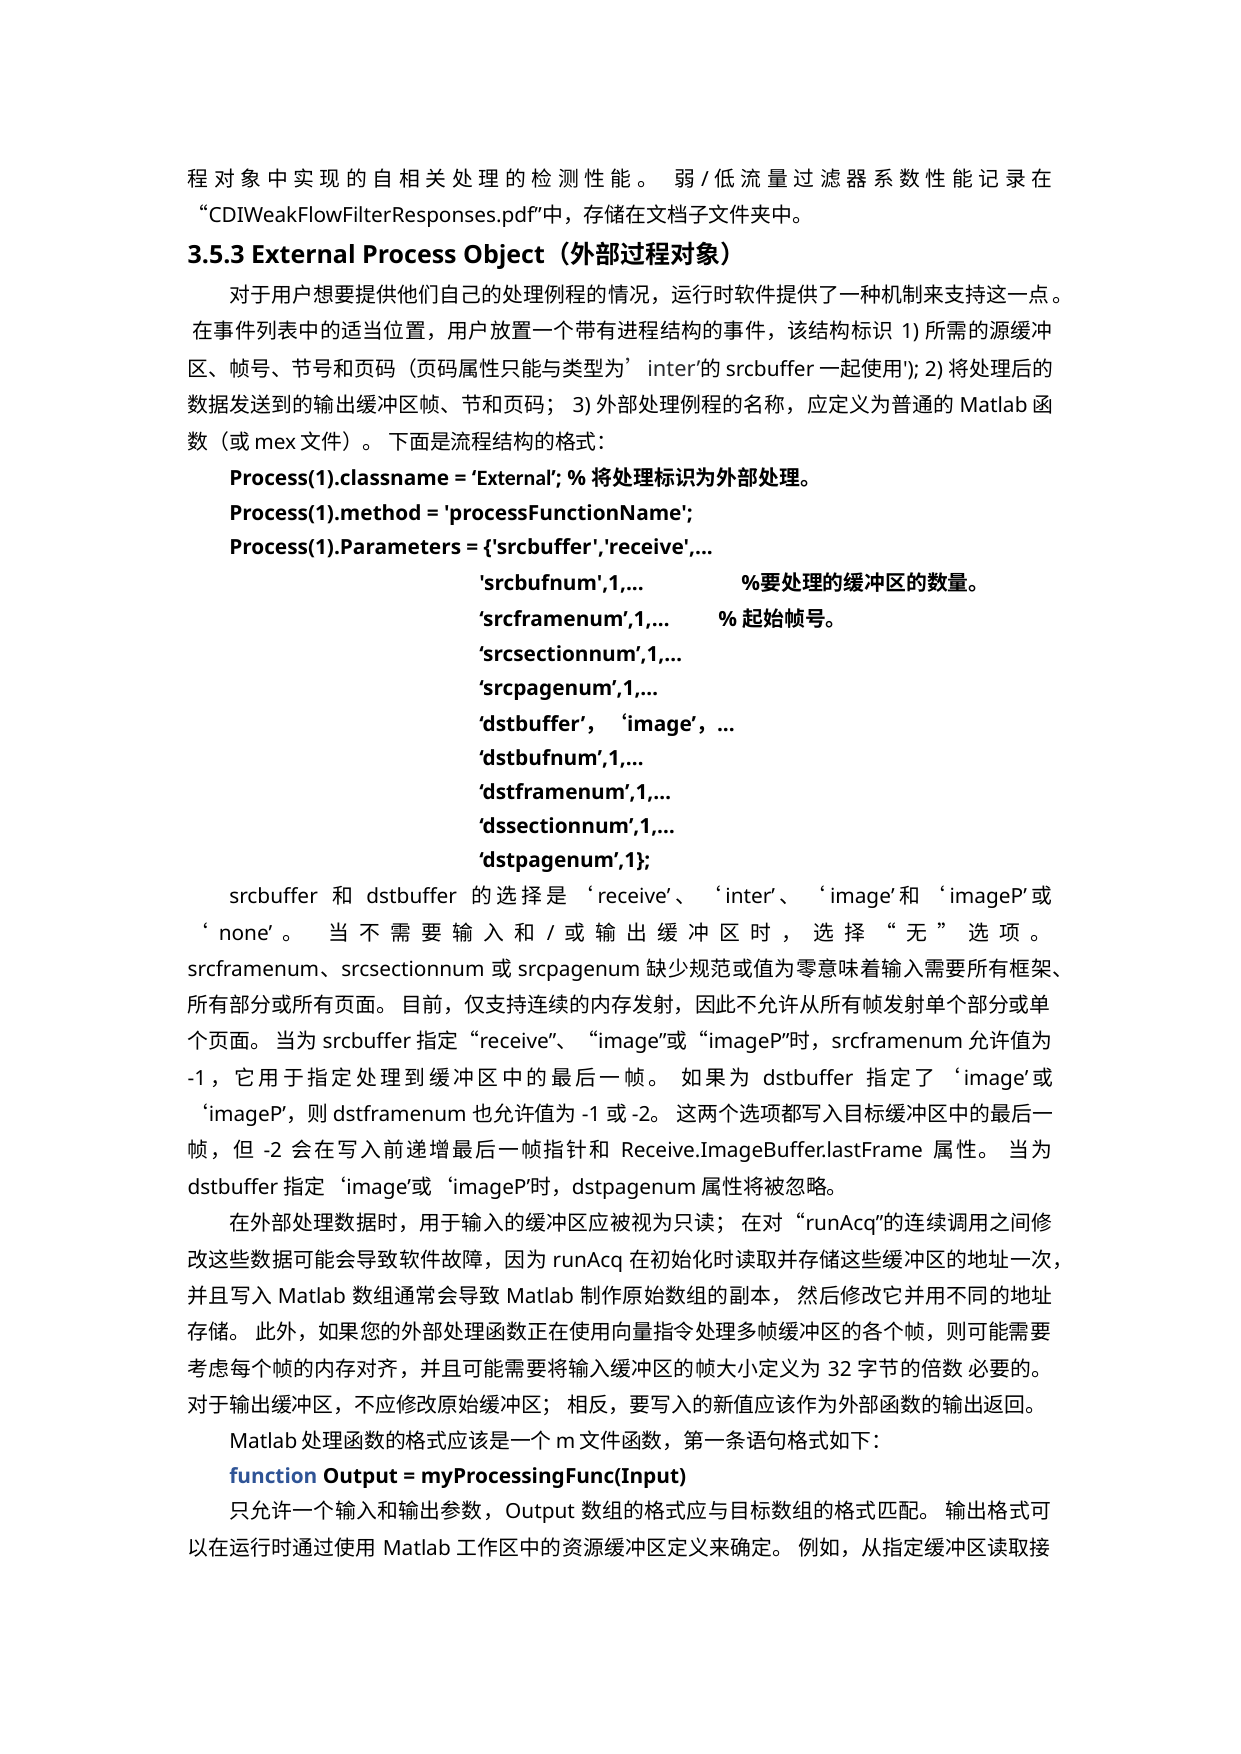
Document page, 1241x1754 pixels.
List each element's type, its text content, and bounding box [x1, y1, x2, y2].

text function Output = myProcessingFunc(Input) [187, 1461, 1053, 1489]
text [187, 1495, 1053, 1561]
text srcbuffer 和 dstbuffer 的选择是‘receive’、‘inter’、‘image’和‘imageP’或‘none’。 当不需要输入和/或输出缓冲区时，选择“无”选项。 srcframenum、srcsectionnum 或 srcpagenum 缺少规范或值为零意味着输入需要所有框架、所有部分或所有页面。 目前，仅支持连续的内存发射，因此不允许从所有帧发射单个部分或单个页面。 当为 srcbuffer 指定“receive”、“image”或“imageP”时，srcframenum 允许值为 -1，它用于指定处理到缓冲区中的最后一帧。 如果为 dstbuffer 指定了‘image’或‘imageP’，则 dstframenum 也允许值为 -1 或 -2。 这两个选项都写入目标缓冲区中的最后一帧，但 -2 会在写入前递增最后一帧指针和 Receive.ImageBuffer.lastFrame 属性。 当为 dstbuffer 指定‘image’或‘imageP’时，dstpagenum 属性将被忽略。 [187, 879, 1053, 1200]
text ‘srcsectionnum’,1,… [187, 639, 1053, 667]
text 在外部处理数据时，用于输入的缓冲区应被视为只读； 在对“runAcq”的连续调用之间修改这些数据可能会导致软件故障，因为 runAcq 在初始化时读取并存储这些缓冲区的地址一次，并且写入 Matlab 数组通常会导致 Matlab 制作原始数组的副本， 然后修改它并用不同的地址存储。 此外，如果您的外部处理函数正在使用向量指令处理多帧缓冲区的各个帧，则可能需要考虑每个帧的内存对齐，并且可能需要将输入缓冲区的帧大小定义为 32 字节的倍数 必要的。 对于输出缓冲区，不应修改原始缓冲区； 相反，要写入的新值应该作为外部函数的输出返回。 [187, 1206, 1053, 1418]
text ‘srcpagenum’,1,… [187, 673, 1053, 701]
text ‘dssectionnum’,1,… [187, 811, 1053, 840]
text 3.5.3 External Process Object（外部过程对象） [187, 235, 1053, 271]
text Process(1).classname = ‘External’; % 将处理标识为外部处理。 [187, 461, 1053, 492]
text ‘dstbuffer’，‘image’，... [187, 707, 1053, 737]
text ‘dstpagenum’,1}; [187, 845, 1053, 874]
text Process(1).Parameters = {'srcbuffer','receive',... [187, 532, 1053, 560]
text 对于用户想要提供他们自己的处理例程的情况，运行时软件提供了一种机制来支持这一点。 在事件列表中的适当位置，用户放置一个带有进程结构的事件，该结构标识 1) 所需的源缓冲区、帧号、节号和页码（页码属性只能与类型为’inter’的 srcbuffer 一起使用'); 2) 将处理后的数据发送到的输出缓冲区帧、节和页码； 3) 外部处理例程的名称，应定义为普通的Matlab函数（或mex文件）。 下面是流程结构的格式： [187, 278, 1053, 455]
text 'srcbufnum',1,... %要处理的缓冲区的数量。 [187, 566, 1053, 596]
text Process(1).method = 'processFunctionName'; [187, 498, 1053, 526]
text ‘dstframenum’,1,… [187, 777, 1053, 806]
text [187, 162, 1053, 229]
text ‘srcframenum’,1,… % 起始帧号。 [187, 602, 1053, 633]
text ‘dstbufnum’,1,… [187, 743, 1053, 772]
text Matlab处理函数的格式应该是一个m文件函数，第一条语句格式如下： [187, 1424, 1053, 1455]
